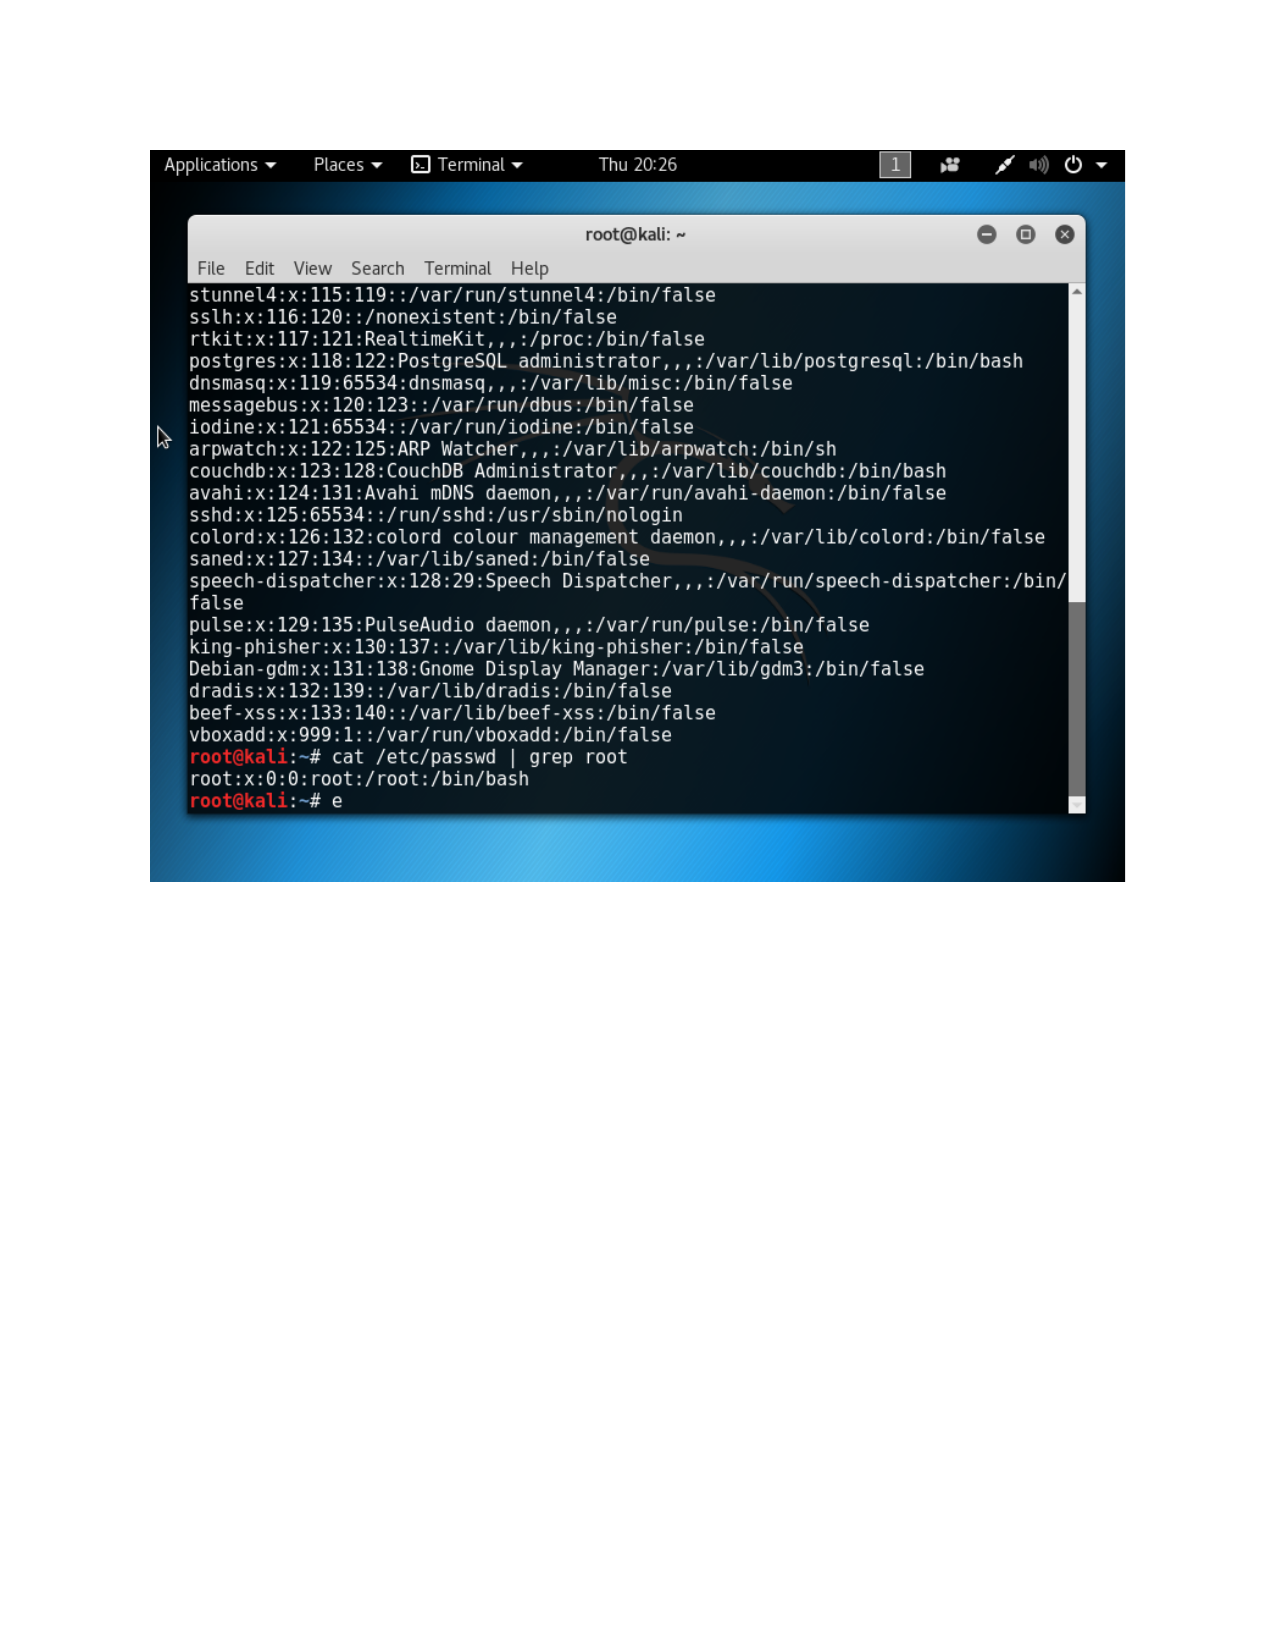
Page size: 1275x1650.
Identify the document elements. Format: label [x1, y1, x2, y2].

picture [150, 150, 1125, 882]
